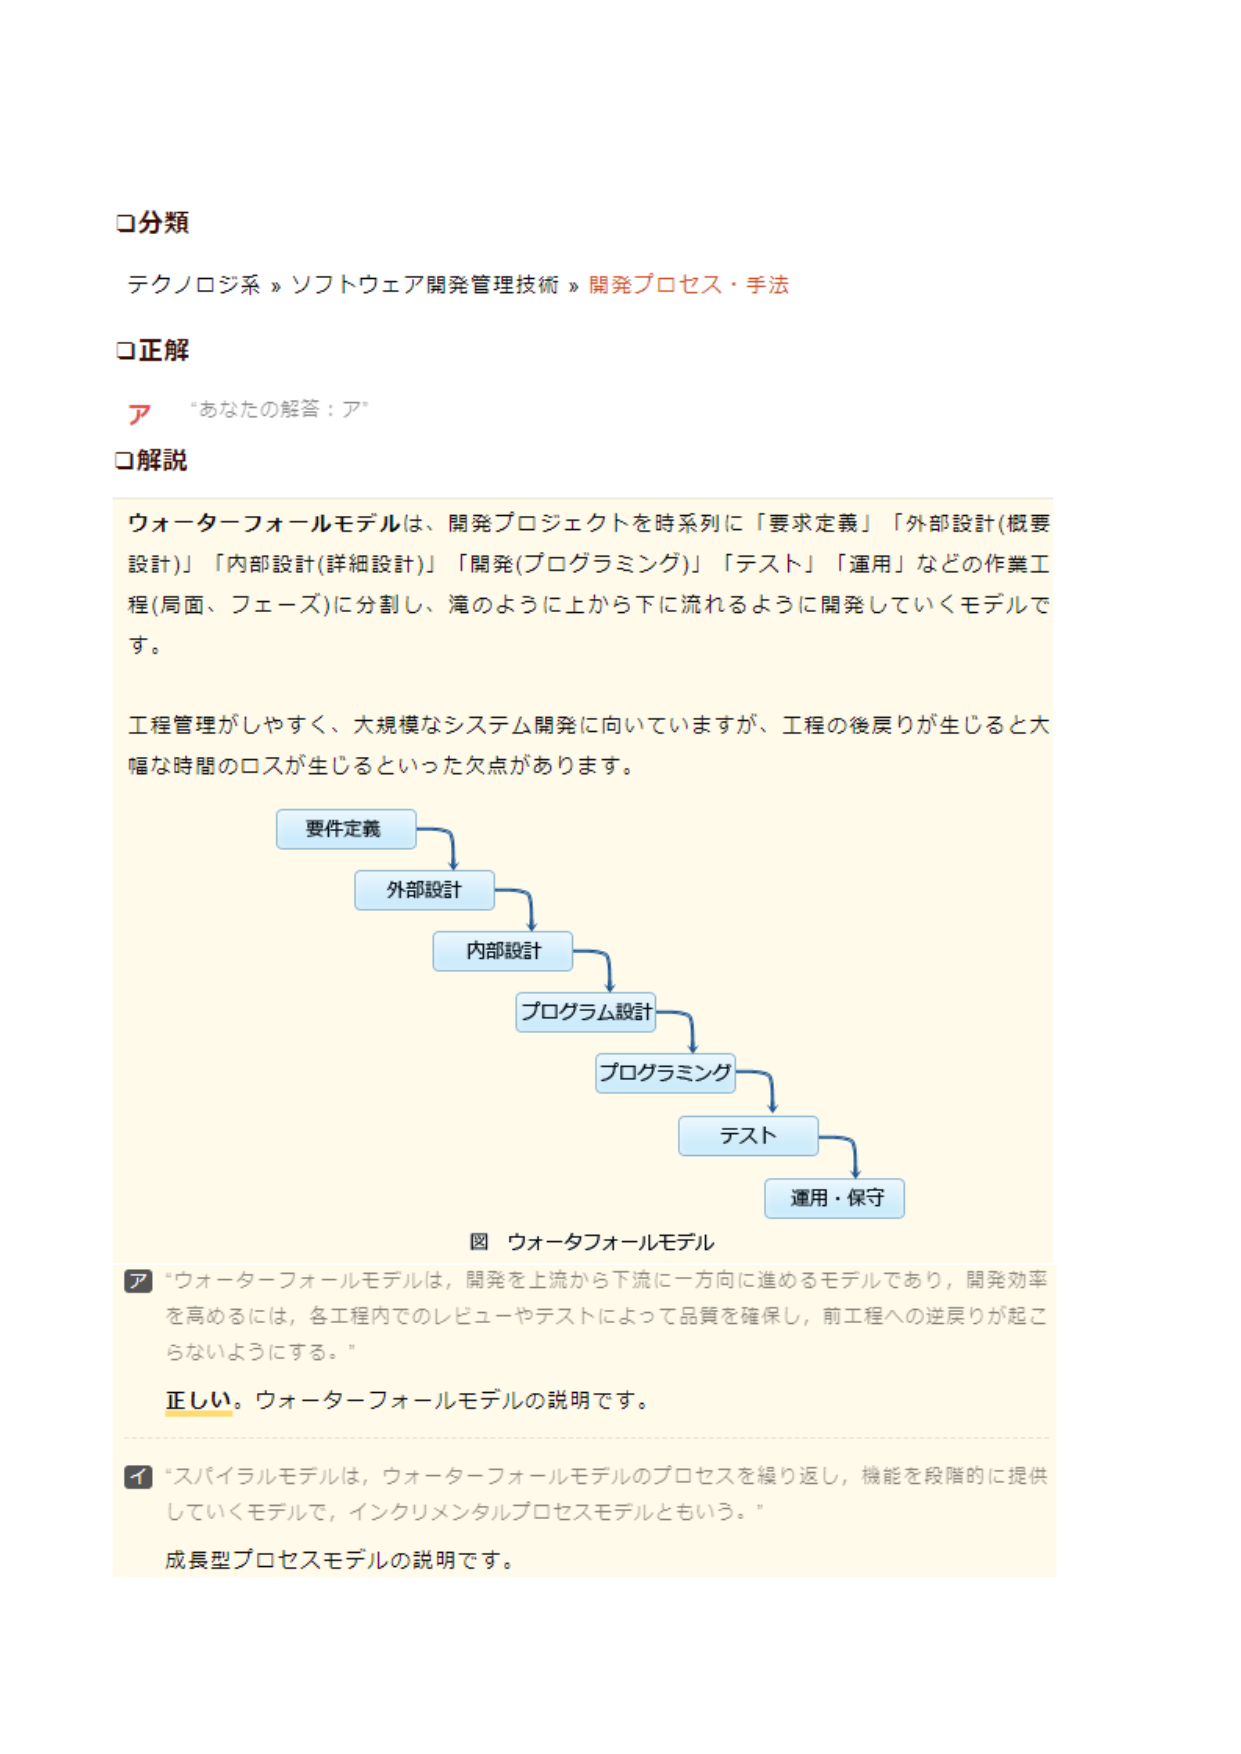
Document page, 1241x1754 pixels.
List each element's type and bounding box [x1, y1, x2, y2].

picture [112, 443, 1054, 1263]
picture [112, 1265, 1057, 1577]
picture [112, 202, 976, 432]
